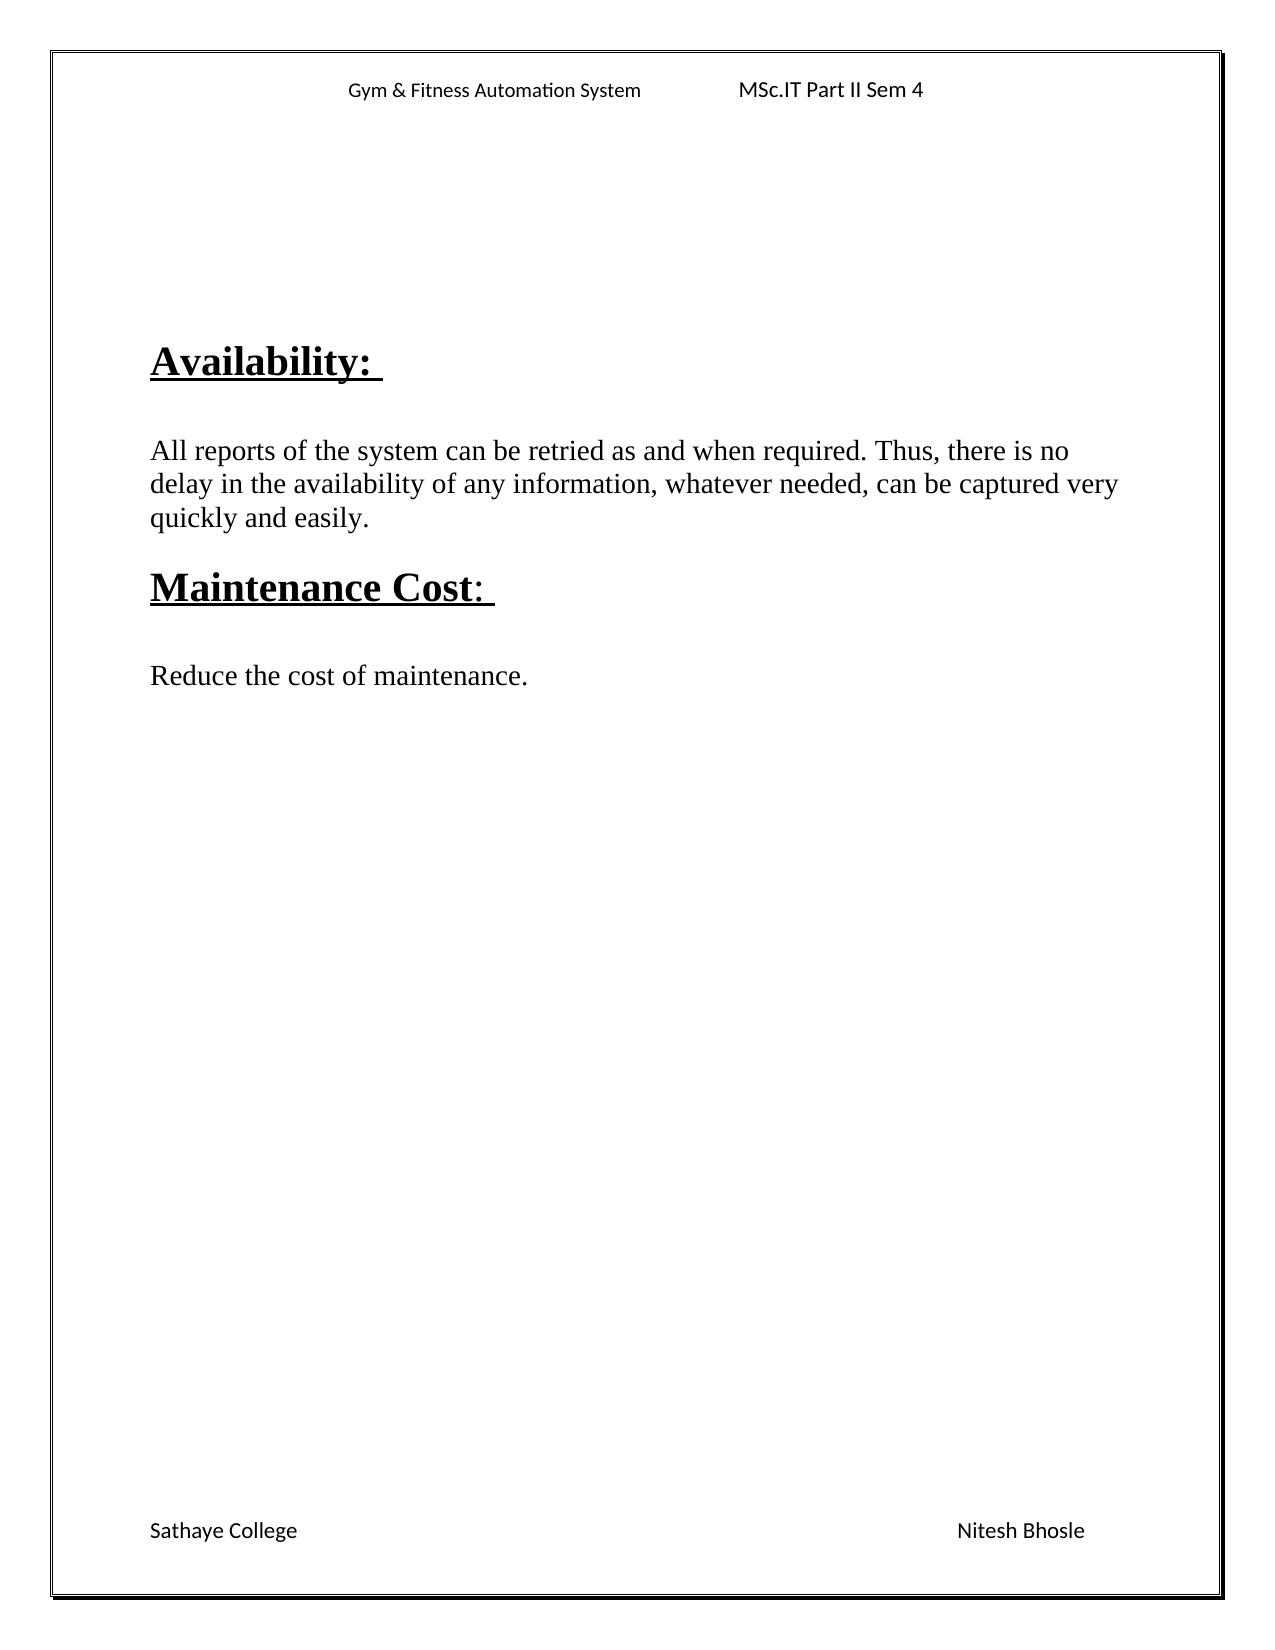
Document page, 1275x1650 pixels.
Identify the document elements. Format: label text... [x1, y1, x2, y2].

text All reports of the system can be retried as and when required. Thus, there is no delay in the availability of any information, whatever needed, can be captured very quickly and easily. [150, 433, 1122, 533]
text Reduce the cost of maintenance. [150, 658, 1122, 691]
text Maintenance Cost: [150, 562, 1122, 610]
text Availability: [150, 337, 1122, 385]
